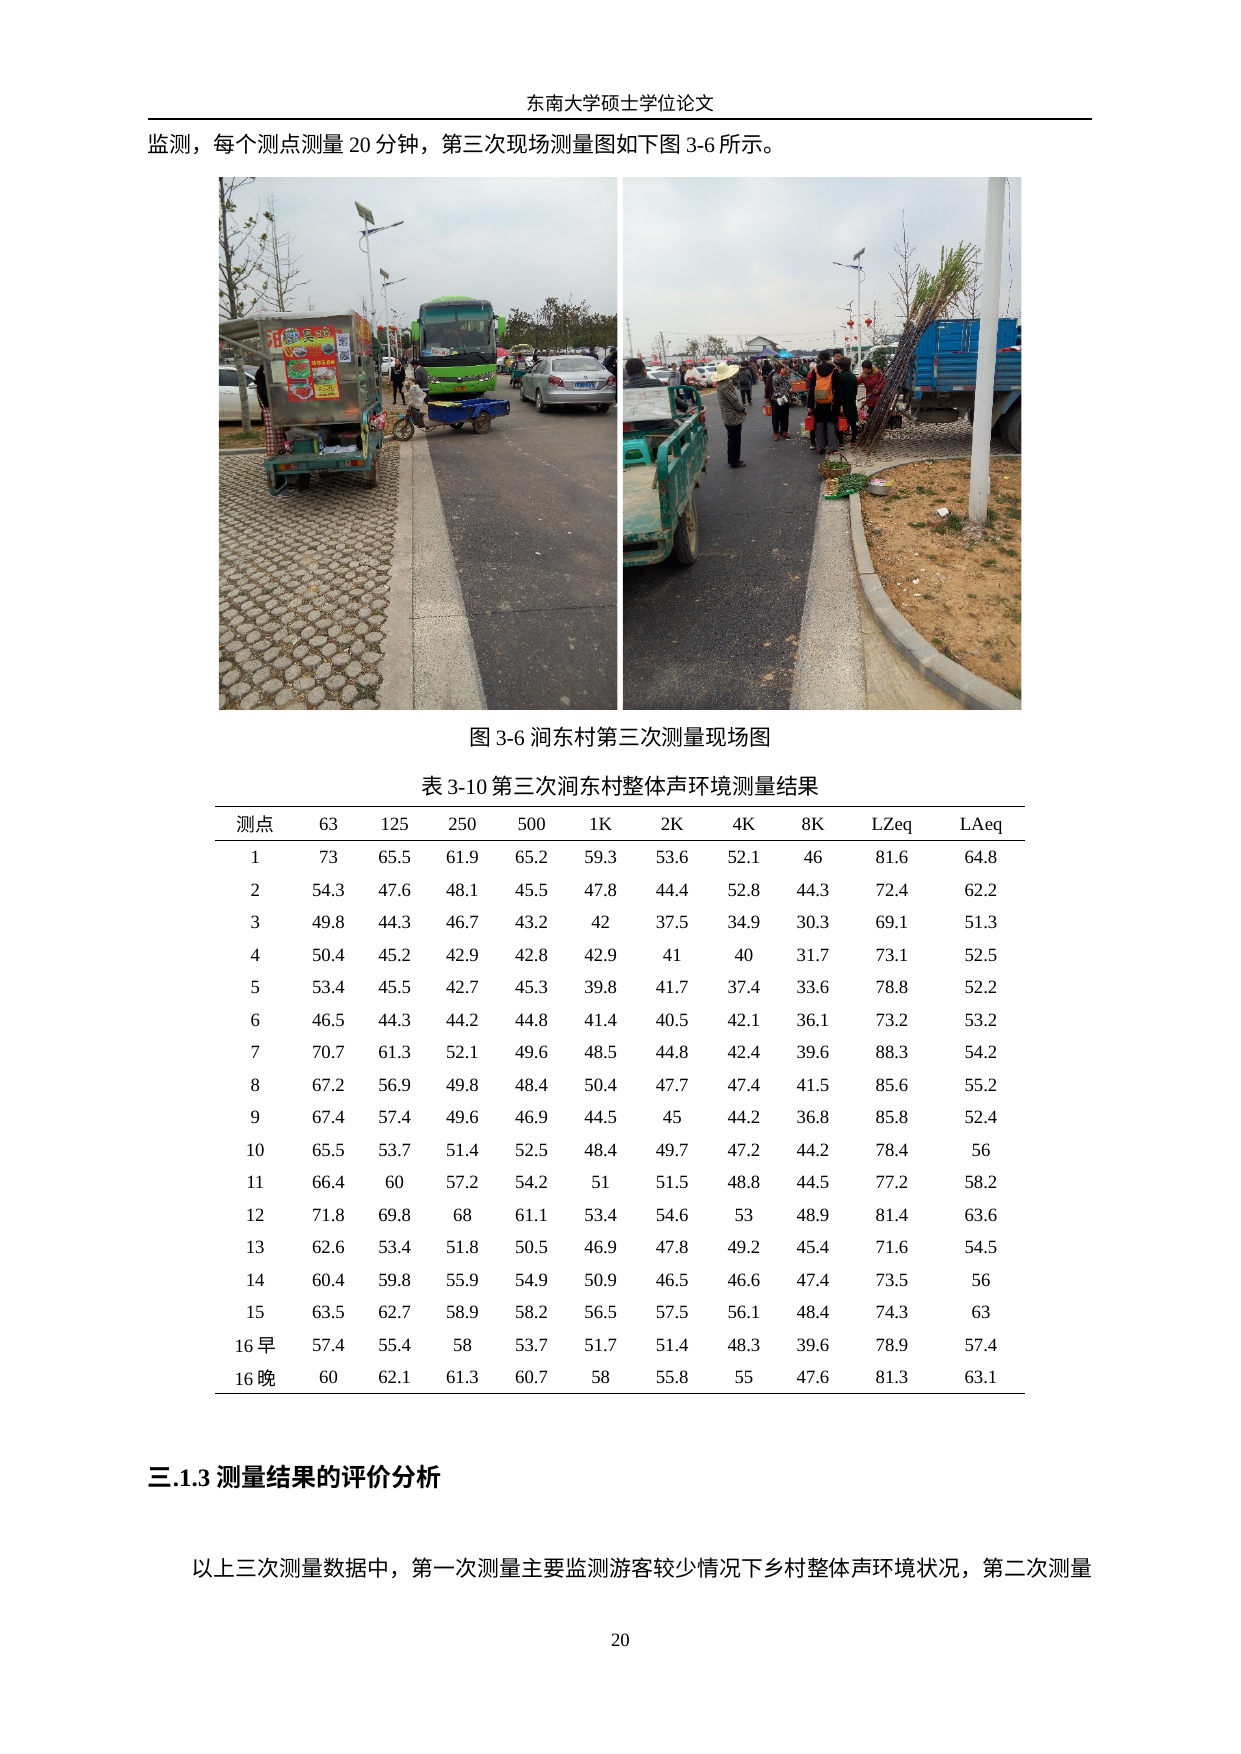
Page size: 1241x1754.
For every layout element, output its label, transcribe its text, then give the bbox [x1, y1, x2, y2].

table_cell 11 [215, 1166, 295, 1198]
table_cell 54.6 [635, 1198, 709, 1231]
table_cell 64.8 [936, 841, 1025, 873]
table_cell 56 [936, 1263, 1025, 1296]
table_cell 4 [215, 938, 295, 971]
table_cell 12 [215, 1198, 295, 1231]
table_header 2K [635, 807, 709, 840]
table_cell 68 [428, 1198, 497, 1231]
table_cell 50.4 [295, 938, 361, 971]
table_header 8K [778, 807, 847, 840]
table_cell 57.4 [936, 1328, 1025, 1361]
table_cell 81.6 [847, 841, 936, 873]
table_cell 48.4 [566, 1133, 635, 1166]
table_cell 59.3 [566, 841, 635, 873]
table_cell 9 [215, 1101, 295, 1133]
table_cell 55.4 [361, 1328, 427, 1361]
table_cell 42.8 [497, 938, 566, 971]
table_cell 85.8 [847, 1101, 936, 1133]
text 图3-6 涧东村第三次测量现场图 [148, 720, 1092, 752]
table_cell 31.7 [778, 938, 847, 971]
table_cell 41.7 [635, 971, 709, 1003]
table_cell 16晚 [215, 1361, 295, 1393]
table_cell 53.7 [361, 1133, 427, 1166]
table_cell 8 [215, 1068, 295, 1101]
table_cell 62.1 [361, 1361, 427, 1393]
table_cell 53.4 [295, 971, 361, 1003]
table_cell 41.5 [778, 1068, 847, 1101]
table_cell 52.1 [428, 1036, 497, 1068]
table_cell 62.7 [361, 1296, 427, 1328]
table_cell 65.2 [497, 841, 566, 873]
table_cell 36.1 [778, 1003, 847, 1036]
table_cell 47.8 [566, 873, 635, 906]
table_cell 58.9 [428, 1296, 497, 1328]
table_cell 67.4 [295, 1101, 361, 1133]
table_cell 44.2 [778, 1133, 847, 1166]
table_cell 51.7 [566, 1328, 635, 1361]
table_cell 44.2 [709, 1101, 778, 1133]
table_cell 60.4 [295, 1263, 361, 1296]
table_header 1K [566, 807, 635, 840]
table_header 250 [428, 807, 497, 840]
table_cell 48.5 [566, 1036, 635, 1068]
table_cell 42.9 [566, 938, 635, 971]
table_cell 73 [295, 841, 361, 873]
table_cell 37.4 [709, 971, 778, 1003]
table_cell 78.9 [847, 1328, 936, 1361]
table_cell 53.4 [566, 1198, 635, 1231]
table_cell 58.2 [497, 1296, 566, 1328]
table_cell 37.5 [635, 906, 709, 938]
table_cell 39.6 [778, 1328, 847, 1361]
table_cell 78.4 [847, 1133, 936, 1166]
table_cell 42.1 [709, 1003, 778, 1036]
table_cell 48.3 [709, 1328, 778, 1361]
table_cell 52.2 [936, 971, 1025, 1003]
table_cell 49.2 [709, 1231, 778, 1263]
table_header 63 [295, 807, 361, 840]
table_cell 46.7 [428, 906, 497, 938]
table_header 125 [361, 807, 427, 840]
table_cell 47.6 [778, 1361, 847, 1393]
table_cell 7 [215, 1036, 295, 1068]
table_cell 56 [936, 1133, 1025, 1166]
table_cell 44.3 [361, 1003, 427, 1036]
table_cell 46.9 [497, 1101, 566, 1133]
table_cell 60.7 [497, 1361, 566, 1393]
table_cell 51 [566, 1166, 635, 1198]
table_cell 14 [215, 1263, 295, 1296]
table_cell 51.4 [428, 1133, 497, 1166]
table_cell 44.5 [778, 1166, 847, 1198]
table_header LZeq [847, 807, 936, 840]
table_cell 45.4 [778, 1231, 847, 1263]
table_cell 58 [428, 1328, 497, 1361]
table_cell 61.3 [428, 1361, 497, 1393]
table_cell 52.4 [936, 1101, 1025, 1133]
table_cell 63.5 [295, 1296, 361, 1328]
table_cell 30.3 [778, 906, 847, 938]
table_cell 49.8 [295, 906, 361, 938]
text 测量结果的评价分析 [148, 1443, 1092, 1508]
table_cell 48.4 [497, 1068, 566, 1101]
table_cell 33.6 [778, 971, 847, 1003]
table_cell 48.1 [428, 873, 497, 906]
table_cell 13 [215, 1231, 295, 1263]
table_cell 51.5 [635, 1166, 709, 1198]
table_cell 16早 [215, 1328, 295, 1361]
table_cell 1 [215, 841, 295, 873]
table_cell 81.4 [847, 1198, 936, 1231]
table_cell 52.5 [936, 938, 1025, 971]
picture [622, 177, 1022, 710]
table_cell 42.9 [428, 938, 497, 971]
table_cell 77.2 [847, 1166, 936, 1198]
table_cell 47.4 [709, 1068, 778, 1101]
table_cell 34.9 [709, 906, 778, 938]
table_cell 62.2 [936, 873, 1025, 906]
table_cell 53.4 [361, 1231, 427, 1263]
table_cell 48.4 [778, 1296, 847, 1328]
table_cell 44.4 [635, 873, 709, 906]
table_cell 60 [295, 1361, 361, 1393]
table_cell 40 [709, 938, 778, 971]
table_cell 88.3 [847, 1036, 936, 1068]
table_cell 36.8 [778, 1101, 847, 1133]
table_cell 57.4 [361, 1101, 427, 1133]
table_header 4K [709, 807, 778, 840]
table_cell 49.8 [428, 1068, 497, 1101]
table_cell 40.5 [635, 1003, 709, 1036]
table_cell 44.2 [428, 1003, 497, 1036]
table_cell 63.6 [936, 1198, 1025, 1231]
table_cell 44.8 [635, 1036, 709, 1068]
picture [218, 177, 618, 710]
table_cell 49.6 [497, 1036, 566, 1068]
table_cell 55.2 [936, 1068, 1025, 1101]
table_cell 44.5 [566, 1101, 635, 1133]
table_cell 43.2 [497, 906, 566, 938]
table_cell 50.5 [497, 1231, 566, 1263]
table_cell 51.3 [936, 906, 1025, 938]
table_cell 47.4 [778, 1263, 847, 1296]
table_cell 58 [566, 1361, 635, 1393]
table_cell 51.8 [428, 1231, 497, 1263]
table_cell 46.9 [566, 1231, 635, 1263]
table_cell 41.4 [566, 1003, 635, 1036]
table_cell 45.5 [361, 971, 427, 1003]
table_cell 52.1 [709, 841, 778, 873]
table_cell 46 [778, 841, 847, 873]
table_cell 69.1 [847, 906, 936, 938]
table_cell 54.2 [936, 1036, 1025, 1068]
table_cell 63.1 [936, 1361, 1025, 1393]
table_cell 45 [635, 1101, 709, 1133]
table_cell 61.3 [361, 1036, 427, 1068]
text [148, 127, 1092, 159]
table_cell 62.6 [295, 1231, 361, 1263]
table_cell 66.4 [295, 1166, 361, 1198]
table_cell 42 [566, 906, 635, 938]
table_cell 50.9 [566, 1263, 635, 1296]
table_cell 49.7 [635, 1133, 709, 1166]
table_cell 42.7 [428, 971, 497, 1003]
table_cell 54.2 [497, 1166, 566, 1198]
table_cell 56.9 [361, 1068, 427, 1101]
table_cell 71.6 [847, 1231, 936, 1263]
table_cell 45.5 [497, 873, 566, 906]
table_cell 73.5 [847, 1263, 936, 1296]
table_cell 81.3 [847, 1361, 936, 1393]
table_cell 46.5 [295, 1003, 361, 1036]
table_cell 53 [709, 1198, 778, 1231]
table_header LAeq [936, 807, 1025, 840]
table_cell 48.9 [778, 1198, 847, 1231]
table_cell 65.5 [295, 1133, 361, 1166]
table_cell 55.8 [635, 1361, 709, 1393]
table_cell 57.2 [428, 1166, 497, 1198]
table_cell 85.6 [847, 1068, 936, 1101]
table_cell 65.5 [361, 841, 427, 873]
table_cell 58.2 [936, 1166, 1025, 1198]
table_cell 78.8 [847, 971, 936, 1003]
table_cell 6 [215, 1003, 295, 1036]
table_cell 3 [215, 906, 295, 938]
table_cell 52.8 [709, 873, 778, 906]
table_cell 46.6 [709, 1263, 778, 1296]
table_cell 59.8 [361, 1263, 427, 1296]
table_cell 54.3 [295, 873, 361, 906]
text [148, 1551, 1092, 1583]
table_cell 60 [361, 1166, 427, 1198]
table_cell 39.6 [778, 1036, 847, 1068]
table_cell 54.9 [497, 1263, 566, 1296]
table_cell 70.7 [295, 1036, 361, 1068]
table_cell 61.9 [428, 841, 497, 873]
table_cell 46.5 [635, 1263, 709, 1296]
table_cell 55 [709, 1361, 778, 1393]
table_cell 15 [215, 1296, 295, 1328]
table_cell 53.7 [497, 1328, 566, 1361]
table_cell 73.2 [847, 1003, 936, 1036]
table_cell 47.2 [709, 1133, 778, 1166]
table_cell 67.2 [295, 1068, 361, 1101]
table_cell 45.3 [497, 971, 566, 1003]
table_cell 54.5 [936, 1231, 1025, 1263]
table_cell 44.8 [497, 1003, 566, 1036]
table_cell 69.8 [361, 1198, 427, 1231]
table_header 测点 [215, 807, 295, 840]
table_cell 10 [215, 1133, 295, 1166]
table_cell 63 [936, 1296, 1025, 1328]
table_cell 53.2 [936, 1003, 1025, 1036]
table_cell 39.8 [566, 971, 635, 1003]
table_cell 49.6 [428, 1101, 497, 1133]
table_cell 47.7 [635, 1068, 709, 1101]
table_cell 61.1 [497, 1198, 566, 1231]
table_cell 41 [635, 938, 709, 971]
table_cell 53.6 [635, 841, 709, 873]
table_cell 56.5 [566, 1296, 635, 1328]
table_cell 48.8 [709, 1166, 778, 1198]
table_header 500 [497, 807, 566, 840]
table_cell 47.6 [361, 873, 427, 906]
table_cell 42.4 [709, 1036, 778, 1068]
table_cell 73.1 [847, 938, 936, 971]
table_cell 44.3 [778, 873, 847, 906]
table_cell 55.9 [428, 1263, 497, 1296]
table_cell 51.4 [635, 1328, 709, 1361]
table_cell 5 [215, 971, 295, 1003]
table_cell 2 [215, 873, 295, 906]
table_cell 74.3 [847, 1296, 936, 1328]
table_cell 44.3 [361, 906, 427, 938]
table_cell 47.8 [635, 1231, 709, 1263]
table_cell 50.4 [566, 1068, 635, 1101]
table_cell 57.4 [295, 1328, 361, 1361]
table_cell 72.4 [847, 873, 936, 906]
table_cell 57.5 [635, 1296, 709, 1328]
table_cell 71.8 [295, 1198, 361, 1231]
table_cell 52.5 [497, 1133, 566, 1166]
table_cell 45.2 [361, 938, 427, 971]
table_cell 56.1 [709, 1296, 778, 1328]
text 表3-10第三次涧东村整体声环境测量结果 [148, 768, 1092, 801]
